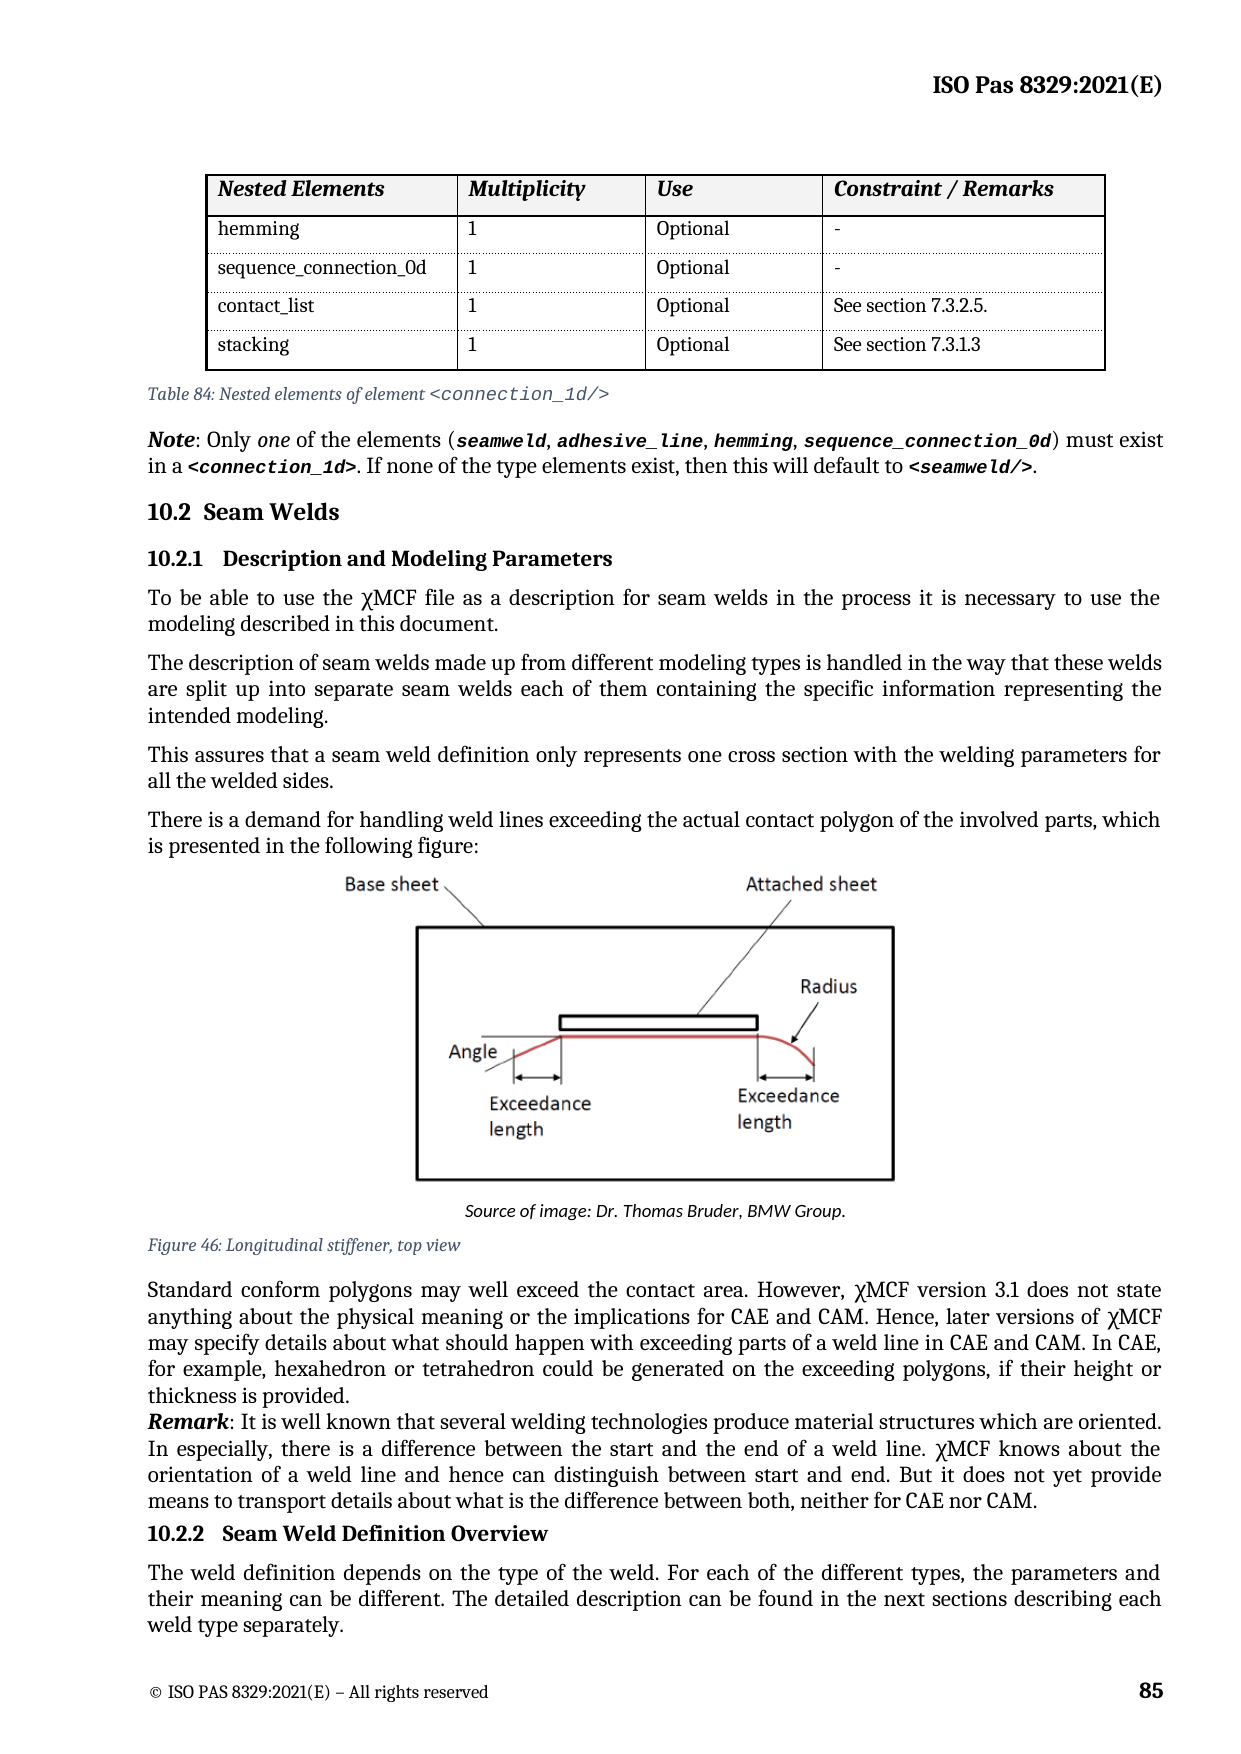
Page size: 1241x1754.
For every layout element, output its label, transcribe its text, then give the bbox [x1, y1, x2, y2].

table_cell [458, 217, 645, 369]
text To be able to use the χMCF file as a description for seam welds in the process it is necessary to use the modeling described in this document. [148, 585, 1163, 637]
text Standard conform polygons may well exceed the contact area. However, χMCF version 3.1 does not state anything about the physical meaning or the implications for CAE and CAM. Hence, later versions of χMCF may specify details about what should happen with exceeding parts of a weld line in CAE and CAM. In CAE, for example, hexahedron or tetrahedron could be generated on the exceeding polygons, if their height or thickness is provided. [148, 1277, 1163, 1409]
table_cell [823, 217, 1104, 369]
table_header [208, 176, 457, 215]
text Note: Only one of the elements (seamweld, adhesive_line, hemming, sequence_connection_0d) must exist in a <connection_1d>. If none of the type elements exist, then this will default to <seamweld/>. [148, 427, 1163, 479]
text This assures that a seam weld definition only represents one cross section with the welding parameters for all the welded sides. [148, 741, 1163, 794]
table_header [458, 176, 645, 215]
text There is a demand for handling weld lines exceeding the actual contact polygon of the involved parts, which is presented in the following figure: [148, 807, 1163, 859]
text The weld definition depends on the type of the weld. For each of the different types, the parameters and their meaning can be different. The detailed description can be found in the next sections describing each weld type separately. [148, 1559, 1163, 1638]
text Table 84: Nested elements of element <connection_1d/> [148, 383, 1163, 406]
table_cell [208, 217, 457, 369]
subtitle Seam Welds [148, 498, 1163, 527]
subtitle Seam Weld Definition Overview [148, 1521, 1163, 1547]
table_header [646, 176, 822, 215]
subtitle Description and Modeling Parameters [148, 546, 1163, 572]
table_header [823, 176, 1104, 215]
text Figure 46: Longitudinal stiffener, top view [148, 1235, 1163, 1256]
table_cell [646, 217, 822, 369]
text Remark: It is well known that several welding technologies produce material structures which are oriented. In especially, there is a difference between the start and the end of a weld line. χMCF knows about the orientation of a weld line and hence can distinguish between start and end. But it does not yet provide means to transport details about what is the difference between both, neither for CAE nor CAM. [148, 1409, 1163, 1514]
text Source of image: Dr. Thomas Bruder, BMW Group. [148, 1197, 1163, 1222]
text The description of seam welds made up from different modeling types is handled in the way that these welds are split up into separate seam welds each of them containing the specific information representing the intended modeling. [148, 650, 1163, 729]
picture [340, 871, 897, 1185]
